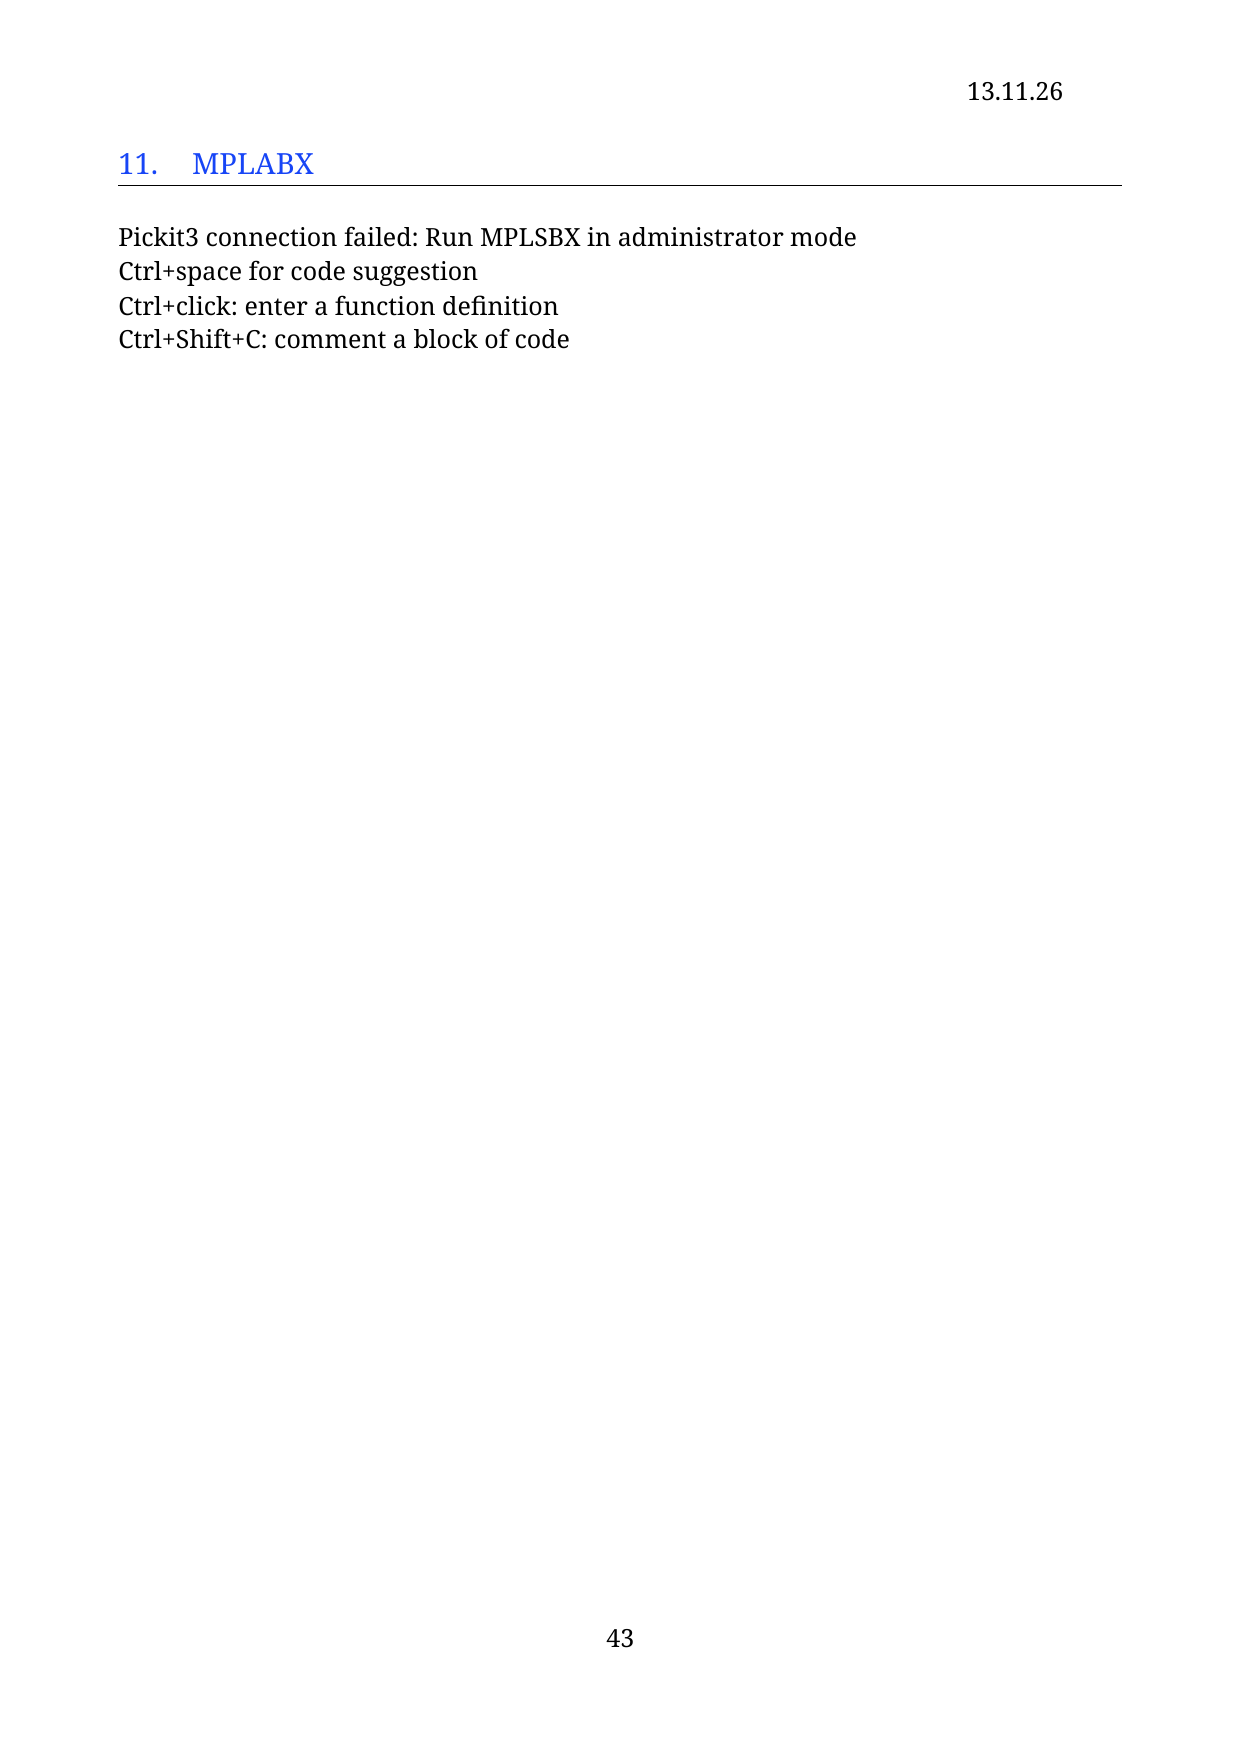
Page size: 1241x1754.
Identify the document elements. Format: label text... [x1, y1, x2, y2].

text Ctrl+Shift+C: comment a block of code [118, 322, 1122, 356]
text Ctrl+space for code suggestion [118, 254, 1122, 288]
subtitle MPLABX [118, 143, 1122, 185]
text Pickit3 connection failed: Run MPLSBX in administrator mode [118, 220, 1122, 254]
text Ctrl+click: enter a function definition [118, 288, 1122, 322]
